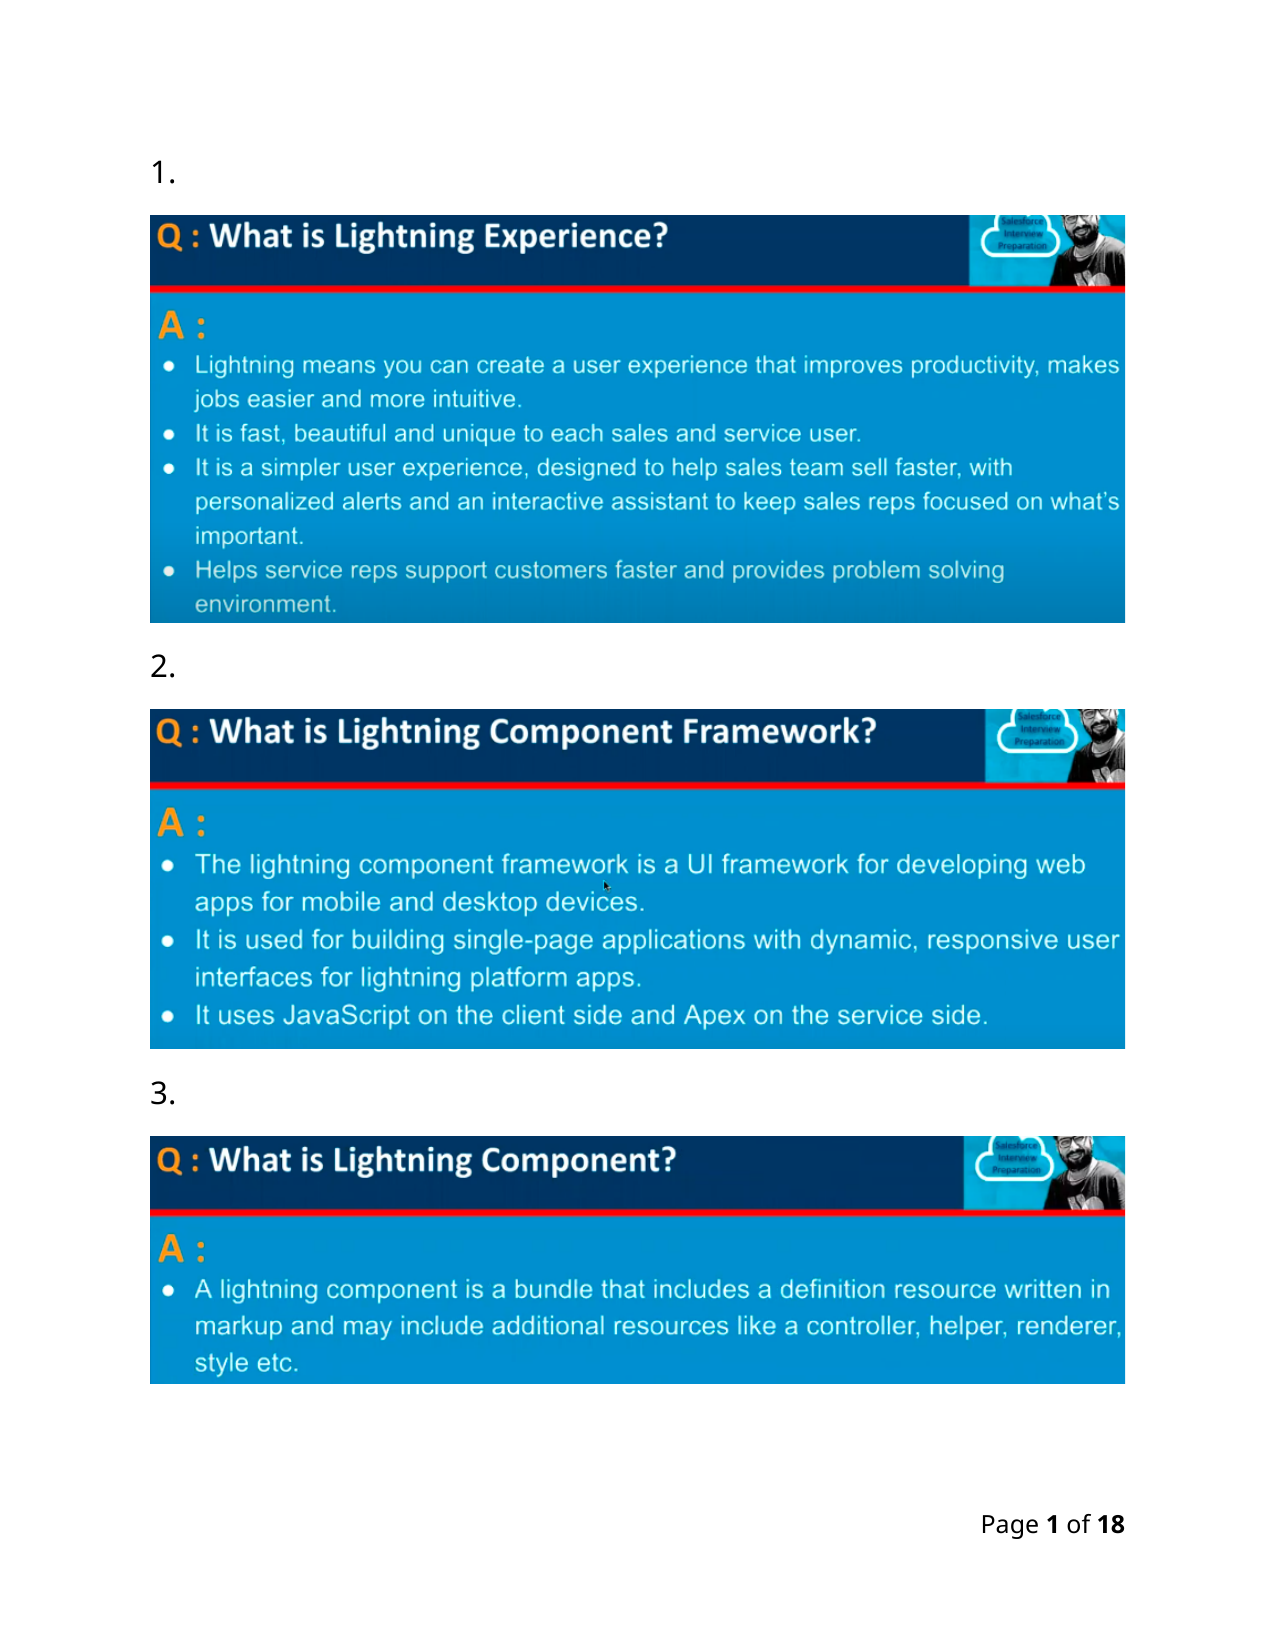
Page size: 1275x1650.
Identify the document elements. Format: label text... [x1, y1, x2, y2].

picture [533, 497, 539, 509]
picture [821, 860, 825, 871]
picture [504, 430, 514, 439]
picture [263, 1281, 267, 1297]
picture [592, 863, 603, 873]
picture [472, 972, 483, 991]
picture [628, 459, 635, 475]
picture [159, 310, 183, 339]
picture [233, 498, 241, 509]
picture [406, 395, 411, 406]
picture [233, 1322, 239, 1334]
picture [611, 898, 623, 910]
picture [523, 972, 535, 986]
picture [1005, 1285, 1020, 1297]
picture [455, 935, 465, 949]
picture [542, 497, 551, 509]
picture [507, 1317, 519, 1334]
picture [666, 866, 672, 873]
picture [512, 494, 516, 509]
picture [458, 1007, 462, 1023]
picture [201, 497, 207, 505]
picture [910, 1011, 919, 1024]
picture [230, 532, 240, 543]
picture [272, 497, 282, 509]
picture [557, 1322, 568, 1334]
picture [243, 600, 247, 611]
picture [821, 497, 827, 509]
picture [661, 936, 669, 949]
picture [559, 1280, 570, 1297]
picture [492, 972, 504, 986]
picture [1036, 497, 1041, 509]
picture [761, 1284, 770, 1297]
picture [346, 1004, 355, 1009]
picture [683, 361, 687, 372]
picture [648, 1010, 659, 1023]
picture [787, 562, 797, 577]
picture [937, 463, 947, 474]
picture [463, 566, 471, 573]
picture [972, 1010, 979, 1018]
picture [565, 935, 576, 952]
picture [725, 429, 734, 440]
picture [975, 361, 981, 373]
picture [706, 463, 710, 480]
picture [932, 1284, 944, 1298]
picture [210, 600, 214, 610]
picture [789, 1322, 797, 1334]
picture [770, 497, 780, 509]
picture [751, 1316, 760, 1334]
picture [608, 860, 614, 872]
picture [271, 1284, 281, 1297]
picture [393, 1284, 403, 1297]
picture [713, 562, 723, 577]
picture [388, 566, 397, 578]
picture [347, 497, 353, 508]
picture [891, 498, 895, 513]
picture [566, 463, 575, 474]
picture [210, 1354, 214, 1371]
picture [703, 1322, 715, 1334]
picture [699, 566, 709, 577]
picture [252, 429, 259, 441]
picture [439, 465, 454, 473]
picture [547, 892, 558, 910]
picture [1095, 1322, 1106, 1334]
picture [893, 361, 902, 372]
picture [213, 855, 224, 873]
picture [275, 426, 279, 441]
picture [411, 361, 415, 373]
picture [550, 1010, 556, 1023]
picture [592, 425, 602, 441]
picture [935, 361, 951, 373]
picture [716, 360, 721, 372]
picture [979, 566, 989, 577]
picture [813, 859, 821, 873]
picture [616, 497, 623, 509]
picture [866, 862, 874, 873]
picture [258, 972, 268, 986]
picture [417, 935, 428, 948]
picture [459, 898, 471, 910]
picture [897, 458, 901, 474]
picture [196, 1358, 206, 1370]
picture [204, 1007, 208, 1024]
picture [755, 859, 766, 872]
picture [438, 367, 446, 372]
picture [413, 396, 424, 406]
picture [928, 935, 935, 947]
picture [675, 1287, 685, 1297]
picture [869, 561, 877, 577]
picture [225, 936, 235, 949]
picture [488, 856, 492, 873]
picture [1039, 860, 1053, 873]
picture [310, 361, 315, 371]
picture [639, 497, 647, 509]
picture [981, 215, 1060, 258]
picture [375, 935, 379, 948]
picture [933, 1010, 943, 1024]
picture [918, 465, 927, 474]
picture [236, 1359, 247, 1370]
picture [1069, 935, 1079, 949]
picture [719, 1010, 730, 1024]
picture [869, 497, 875, 509]
picture [442, 1322, 452, 1334]
picture [533, 363, 543, 372]
picture [407, 566, 416, 578]
picture [815, 931, 823, 949]
picture [491, 429, 496, 441]
picture [531, 1285, 541, 1297]
picture [336, 935, 343, 947]
picture [272, 972, 283, 985]
picture [324, 362, 335, 372]
picture [434, 972, 445, 986]
picture [634, 935, 642, 953]
picture [499, 361, 509, 372]
picture [362, 424, 367, 440]
picture [264, 860, 274, 878]
picture [544, 566, 552, 577]
picture [345, 972, 351, 985]
picture [628, 1284, 636, 1297]
picture [953, 936, 963, 947]
picture [412, 972, 423, 986]
picture [761, 935, 770, 948]
picture [333, 972, 342, 984]
picture [333, 898, 337, 909]
picture [930, 566, 938, 571]
picture [427, 860, 435, 873]
picture [1053, 498, 1061, 509]
picture [516, 361, 522, 372]
picture [241, 967, 255, 986]
picture [968, 1011, 979, 1024]
picture [695, 1285, 701, 1298]
picture [685, 1005, 701, 1023]
picture [491, 361, 495, 372]
picture [626, 566, 633, 577]
picture [421, 898, 425, 909]
picture [704, 1011, 712, 1029]
picture [257, 979, 264, 986]
picture [500, 1322, 504, 1334]
picture [895, 1284, 902, 1297]
picture [544, 1318, 548, 1334]
picture [327, 1010, 338, 1024]
picture [680, 497, 686, 509]
picture [639, 936, 645, 949]
picture [550, 942, 556, 949]
picture [278, 600, 289, 611]
picture [471, 1322, 482, 1332]
picture [204, 1322, 208, 1334]
picture [976, 1322, 992, 1333]
picture [353, 390, 360, 407]
picture [610, 1280, 617, 1297]
picture [503, 854, 509, 872]
picture [607, 935, 615, 947]
picture [547, 859, 554, 872]
text 1. [150, 150, 1125, 193]
picture [474, 563, 486, 578]
picture [734, 566, 741, 582]
picture [203, 426, 207, 441]
picture [399, 930, 406, 948]
picture [873, 1284, 884, 1296]
picture [219, 1363, 225, 1376]
picture [1012, 940, 1022, 949]
picture [389, 463, 394, 474]
picture [383, 395, 388, 406]
picture [489, 936, 496, 948]
picture [534, 563, 538, 578]
picture [1014, 859, 1021, 870]
picture [789, 930, 800, 948]
picture [1057, 860, 1069, 874]
picture [739, 1284, 749, 1296]
picture [331, 567, 336, 577]
picture [888, 566, 899, 577]
picture [269, 532, 275, 543]
picture [284, 463, 291, 474]
picture [294, 397, 305, 404]
picture [695, 429, 701, 440]
picture [258, 1358, 269, 1368]
picture [637, 566, 645, 571]
picture [742, 463, 749, 475]
picture [471, 463, 481, 473]
picture [478, 859, 484, 872]
picture [777, 1010, 782, 1023]
picture [457, 859, 468, 873]
picture [608, 972, 619, 990]
picture [334, 463, 339, 474]
picture [519, 498, 530, 509]
picture [275, 935, 287, 949]
picture [326, 394, 333, 406]
picture [233, 1285, 244, 1303]
picture [555, 566, 565, 577]
picture [406, 898, 410, 910]
picture [609, 1011, 620, 1024]
picture [444, 395, 450, 405]
picture [805, 498, 814, 507]
picture [600, 361, 611, 372]
picture [263, 465, 271, 473]
picture [856, 935, 867, 947]
picture [937, 935, 949, 947]
picture [731, 859, 737, 872]
picture [997, 709, 1078, 754]
picture [575, 1011, 585, 1024]
picture [904, 1287, 914, 1297]
picture [535, 859, 546, 872]
picture [535, 935, 547, 953]
picture [264, 892, 268, 910]
picture [938, 498, 942, 509]
picture [414, 497, 421, 509]
picture [228, 862, 240, 870]
picture [580, 1284, 589, 1298]
picture [956, 1006, 964, 1024]
picture [341, 892, 353, 910]
picture [758, 463, 768, 475]
picture [341, 395, 347, 405]
picture [520, 859, 531, 873]
picture [337, 860, 349, 878]
picture [954, 357, 958, 372]
picture [628, 429, 635, 441]
picture [245, 497, 251, 509]
picture [755, 1010, 767, 1024]
picture [430, 463, 434, 480]
picture [947, 1286, 958, 1297]
picture [366, 361, 374, 372]
picture [293, 566, 302, 577]
picture [389, 968, 401, 986]
picture [465, 1006, 477, 1023]
picture [203, 898, 207, 910]
picture [227, 898, 235, 915]
picture [362, 497, 373, 509]
picture [971, 464, 980, 474]
picture [559, 1007, 563, 1024]
picture [225, 972, 237, 986]
picture [478, 361, 486, 373]
picture [664, 361, 679, 372]
picture [859, 1322, 864, 1334]
picture [590, 566, 595, 577]
picture [673, 860, 677, 873]
picture [1098, 1284, 1109, 1297]
picture [1110, 361, 1119, 372]
picture [1110, 498, 1119, 507]
picture [962, 569, 968, 577]
picture [588, 361, 597, 373]
picture [855, 566, 863, 577]
picture [443, 1284, 448, 1297]
picture [735, 1011, 744, 1022]
picture [418, 859, 424, 870]
picture [796, 1287, 808, 1298]
picture [575, 567, 580, 577]
picture [552, 430, 562, 439]
picture [836, 498, 847, 509]
picture [524, 1317, 534, 1334]
picture [164, 567, 174, 576]
picture [312, 600, 322, 611]
picture [477, 497, 482, 508]
picture [945, 1322, 957, 1331]
picture [965, 860, 975, 873]
picture [548, 972, 566, 986]
picture [285, 361, 293, 377]
picture [898, 855, 909, 873]
picture [859, 854, 864, 872]
picture [290, 930, 302, 948]
picture [250, 529, 262, 543]
picture [772, 463, 780, 474]
picture [614, 361, 619, 372]
picture [592, 497, 602, 509]
picture [645, 859, 654, 874]
picture [979, 859, 988, 878]
picture [298, 1010, 309, 1024]
picture [293, 1322, 304, 1334]
picture [825, 1284, 835, 1297]
picture [503, 1011, 514, 1024]
picture [594, 1006, 606, 1024]
picture [279, 855, 290, 872]
picture [712, 1011, 716, 1022]
picture [216, 390, 223, 406]
picture [379, 1284, 390, 1302]
picture [1016, 860, 1026, 878]
picture [220, 1011, 231, 1024]
picture [360, 859, 370, 870]
picture [875, 935, 882, 948]
picture [793, 1007, 798, 1023]
picture [328, 1284, 338, 1297]
picture [280, 1362, 290, 1371]
picture [340, 1287, 352, 1298]
picture [675, 935, 686, 949]
picture [414, 1321, 418, 1334]
picture [279, 567, 286, 578]
picture [858, 1285, 869, 1298]
picture [308, 395, 313, 406]
picture [227, 1354, 232, 1370]
picture [839, 1011, 849, 1024]
picture [611, 463, 626, 473]
picture [902, 566, 912, 577]
picture [783, 1281, 793, 1298]
picture [278, 898, 283, 910]
picture [197, 561, 210, 577]
picture [196, 1280, 211, 1297]
picture [271, 1322, 282, 1339]
picture [1095, 361, 1106, 372]
picture [1083, 935, 1094, 949]
picture [296, 425, 303, 441]
picture [326, 429, 333, 440]
picture [447, 361, 454, 372]
picture [164, 361, 174, 371]
picture [342, 361, 348, 372]
picture [419, 1010, 431, 1024]
picture [408, 1322, 412, 1334]
picture [1026, 1322, 1038, 1331]
picture [539, 972, 544, 986]
picture [719, 935, 730, 947]
picture [373, 1322, 377, 1334]
picture [569, 429, 576, 441]
picture [694, 497, 699, 508]
picture [941, 569, 949, 578]
picture [368, 898, 379, 910]
picture [845, 361, 850, 372]
picture [264, 600, 268, 611]
picture [196, 854, 210, 872]
picture [490, 935, 500, 954]
picture [708, 425, 715, 441]
picture [301, 463, 308, 480]
picture [309, 498, 319, 506]
picture [437, 1285, 441, 1297]
picture [828, 936, 837, 954]
picture [462, 497, 469, 509]
picture [617, 560, 621, 576]
picture [426, 425, 433, 441]
picture [343, 1007, 357, 1024]
picture [1061, 501, 1066, 509]
picture [983, 1287, 995, 1298]
picture [898, 498, 902, 509]
picture [781, 932, 786, 948]
picture [207, 531, 212, 543]
picture [639, 1322, 648, 1334]
picture [392, 498, 400, 509]
picture [802, 1006, 812, 1023]
picture [552, 463, 563, 473]
picture [309, 430, 319, 440]
picture [508, 969, 513, 986]
picture [945, 566, 952, 577]
picture [970, 1285, 981, 1298]
picture [456, 1317, 467, 1334]
picture [799, 860, 808, 873]
picture [242, 1316, 252, 1334]
picture [1097, 936, 1108, 949]
picture [793, 861, 799, 873]
picture [473, 860, 477, 872]
picture [389, 859, 408, 872]
picture [659, 463, 663, 473]
picture [1073, 855, 1077, 872]
picture [234, 566, 241, 581]
picture [771, 1011, 775, 1023]
picture [619, 935, 631, 953]
picture [593, 974, 605, 990]
picture [1087, 497, 1093, 509]
picture [270, 898, 275, 910]
picture [218, 970, 222, 986]
picture [660, 434, 667, 441]
picture [318, 566, 326, 575]
picture [1001, 459, 1011, 474]
picture [540, 459, 549, 475]
picture [257, 600, 261, 611]
picture [967, 935, 978, 953]
picture [963, 859, 970, 870]
picture [529, 1010, 540, 1024]
text 3. [150, 1071, 1125, 1113]
picture [403, 465, 414, 473]
picture [216, 361, 226, 377]
picture [781, 361, 787, 372]
picture [789, 431, 800, 439]
picture [671, 566, 676, 577]
picture [496, 1284, 504, 1297]
picture [745, 492, 751, 509]
picture [778, 859, 790, 872]
picture [391, 903, 397, 910]
picture [223, 465, 231, 473]
picture [374, 566, 384, 581]
picture [511, 935, 522, 949]
picture [686, 566, 695, 577]
picture [210, 498, 220, 506]
picture [294, 856, 298, 873]
picture [845, 1281, 849, 1297]
picture [626, 898, 636, 910]
picture [422, 1284, 433, 1297]
picture [877, 497, 888, 509]
picture [429, 497, 434, 509]
picture [375, 464, 385, 473]
picture [235, 898, 239, 909]
picture [680, 429, 687, 441]
picture [438, 497, 444, 505]
picture [301, 972, 311, 986]
picture [419, 464, 426, 474]
picture [258, 1322, 266, 1334]
picture [614, 1010, 621, 1017]
picture [302, 859, 312, 872]
picture [204, 932, 208, 948]
picture [723, 1285, 735, 1298]
picture [285, 972, 298, 986]
picture [1077, 859, 1085, 873]
picture [248, 396, 259, 404]
picture [509, 898, 521, 910]
picture [764, 1322, 775, 1334]
picture [489, 892, 497, 910]
picture [747, 566, 753, 576]
picture [263, 394, 272, 407]
picture [328, 859, 334, 871]
picture [162, 936, 173, 946]
picture [435, 1011, 439, 1023]
picture [800, 568, 810, 578]
picture [524, 427, 529, 441]
picture [422, 1322, 433, 1334]
picture [1018, 1322, 1023, 1333]
picture [212, 898, 216, 915]
picture [443, 860, 447, 872]
picture [269, 361, 273, 372]
picture [424, 892, 432, 910]
picture [162, 1011, 173, 1021]
text 2. [150, 644, 1125, 687]
picture [351, 1322, 356, 1334]
picture [689, 855, 704, 873]
picture [558, 862, 568, 873]
picture [1045, 935, 1057, 947]
picture [1025, 1284, 1031, 1297]
picture [640, 571, 646, 578]
picture [982, 935, 993, 947]
picture [419, 567, 424, 578]
picture [587, 1322, 598, 1334]
picture [313, 929, 319, 948]
picture [952, 1011, 956, 1022]
picture [504, 396, 514, 407]
picture [729, 468, 736, 475]
picture [360, 1013, 371, 1024]
picture [360, 566, 370, 578]
picture [150, 215, 1125, 293]
picture [262, 935, 272, 948]
picture [617, 855, 626, 872]
picture [511, 859, 517, 872]
picture [724, 854, 729, 872]
picture [525, 898, 537, 915]
picture [650, 563, 654, 578]
picture [703, 494, 707, 509]
picture [756, 497, 767, 508]
picture [879, 361, 889, 372]
picture [234, 1011, 244, 1024]
picture [404, 1007, 408, 1023]
picture [553, 935, 562, 948]
picture [848, 566, 853, 577]
picture [658, 429, 666, 434]
picture [417, 362, 421, 372]
picture [511, 463, 521, 473]
picture [414, 898, 418, 910]
picture [249, 1280, 258, 1297]
picture [662, 1006, 674, 1024]
picture [213, 531, 219, 543]
picture [740, 859, 751, 873]
picture [615, 1322, 620, 1333]
picture [322, 967, 328, 986]
picture [644, 430, 654, 439]
picture [292, 463, 297, 474]
picture [996, 1322, 1001, 1333]
picture [882, 859, 888, 873]
picture [389, 1010, 401, 1029]
picture [566, 566, 572, 577]
picture [690, 932, 694, 949]
picture [150, 709, 1125, 790]
picture [950, 463, 955, 474]
picture [412, 860, 422, 878]
picture [375, 395, 381, 406]
picture [357, 1284, 374, 1297]
picture [370, 429, 375, 441]
picture [414, 429, 419, 440]
picture [808, 1322, 817, 1334]
picture [291, 1284, 301, 1297]
picture [586, 463, 594, 480]
picture [910, 465, 914, 475]
picture [736, 362, 746, 372]
picture [602, 463, 607, 474]
picture [967, 1322, 974, 1339]
picture [273, 1355, 277, 1371]
picture [983, 497, 993, 509]
picture [242, 424, 246, 440]
picture [263, 497, 268, 509]
picture [214, 566, 222, 577]
picture [197, 356, 207, 372]
picture [868, 1011, 885, 1023]
picture [196, 600, 207, 611]
picture [365, 468, 372, 474]
picture [623, 972, 633, 986]
picture [686, 465, 697, 474]
picture [629, 362, 640, 370]
picture [326, 939, 333, 949]
picture [219, 1322, 230, 1334]
picture [298, 602, 309, 611]
picture [924, 492, 929, 509]
picture [395, 936, 402, 949]
picture [798, 466, 808, 472]
picture [247, 936, 254, 949]
picture [162, 860, 173, 871]
picture [502, 893, 506, 910]
picture [368, 936, 374, 949]
picture [321, 1316, 332, 1334]
picture [447, 566, 454, 582]
picture [248, 1011, 259, 1024]
picture [431, 935, 443, 954]
picture [826, 463, 836, 474]
picture [709, 1280, 720, 1298]
picture [1006, 859, 1011, 872]
picture [474, 898, 485, 910]
picture [521, 1284, 527, 1297]
picture [320, 935, 329, 948]
picture [229, 396, 238, 405]
picture [242, 898, 252, 910]
picture [563, 898, 574, 910]
picture [329, 975, 338, 986]
picture [495, 568, 505, 578]
picture [696, 361, 707, 371]
picture [284, 1006, 294, 1024]
picture [928, 860, 939, 873]
picture [962, 1285, 966, 1297]
picture [473, 1285, 482, 1298]
picture [811, 1279, 820, 1296]
picture [225, 497, 229, 509]
picture [926, 361, 931, 372]
picture [681, 1322, 686, 1333]
picture [815, 463, 822, 474]
picture [1042, 1322, 1046, 1334]
picture [825, 434, 833, 441]
picture [865, 464, 876, 473]
picture [531, 430, 539, 441]
picture [669, 494, 673, 509]
picture [845, 935, 851, 948]
picture [737, 431, 748, 439]
picture [821, 1324, 825, 1334]
picture [320, 463, 330, 473]
picture [1000, 860, 1004, 872]
picture [1069, 1285, 1074, 1297]
picture [661, 1284, 671, 1296]
picture [1085, 1322, 1091, 1333]
picture [159, 1234, 183, 1262]
picture [867, 1322, 879, 1334]
picture [1001, 935, 1008, 947]
picture [836, 430, 847, 441]
picture [594, 859, 605, 869]
picture [636, 1010, 644, 1023]
picture [318, 897, 322, 910]
picture [353, 931, 365, 949]
picture [703, 938, 712, 949]
picture [666, 1322, 677, 1334]
picture [1056, 1316, 1067, 1334]
picture [310, 898, 314, 910]
picture [163, 1285, 174, 1296]
picture [829, 859, 834, 872]
picture [673, 459, 683, 474]
picture [458, 429, 465, 441]
picture [655, 361, 659, 377]
picture [314, 1011, 324, 1023]
picture [837, 463, 843, 474]
picture [838, 855, 846, 873]
picture [306, 1284, 317, 1300]
picture [644, 361, 651, 369]
picture [1110, 1322, 1115, 1334]
picture [286, 898, 292, 910]
picture [408, 1284, 418, 1297]
picture [307, 1322, 311, 1334]
picture [834, 566, 841, 581]
picture [374, 972, 385, 990]
picture [150, 1136, 1125, 1217]
picture [718, 1322, 728, 1333]
picture [480, 1010, 492, 1024]
picture [444, 430, 453, 441]
picture [366, 1327, 372, 1334]
picture [811, 430, 817, 441]
picture [164, 430, 174, 439]
picture [656, 498, 665, 509]
picture [323, 860, 327, 873]
picture [574, 361, 584, 373]
picture [1055, 1287, 1066, 1298]
picture [158, 807, 183, 836]
picture [474, 935, 486, 948]
picture [276, 394, 285, 405]
picture [515, 968, 519, 985]
picture [915, 869, 924, 874]
picture [893, 1322, 897, 1333]
picture [769, 859, 774, 872]
picture [1056, 361, 1060, 372]
picture [375, 1010, 380, 1023]
picture [448, 972, 460, 992]
picture [899, 938, 910, 949]
picture [995, 566, 1003, 582]
picture [598, 566, 606, 578]
picture [458, 463, 463, 474]
picture [433, 566, 443, 582]
picture [908, 1322, 914, 1334]
picture [557, 361, 564, 372]
picture [853, 463, 861, 474]
picture [659, 1323, 663, 1334]
picture [735, 935, 744, 949]
picture [623, 1322, 635, 1334]
picture [447, 892, 455, 910]
picture [598, 898, 602, 910]
picture [352, 566, 357, 577]
picture [817, 361, 821, 372]
picture [480, 430, 487, 445]
picture [1070, 1322, 1082, 1334]
picture [264, 1010, 274, 1024]
picture [573, 860, 588, 872]
picture [325, 898, 330, 910]
picture [919, 1287, 929, 1298]
picture [337, 430, 343, 441]
picture [851, 1318, 855, 1334]
picture [444, 898, 448, 909]
picture [1073, 361, 1079, 372]
picture [509, 566, 514, 578]
picture [997, 493, 1007, 509]
picture [398, 898, 402, 910]
picture [263, 859, 269, 870]
picture [852, 1010, 864, 1024]
picture [581, 935, 592, 949]
picture [1047, 1281, 1051, 1297]
picture [1113, 935, 1118, 947]
picture [577, 972, 589, 986]
picture [203, 972, 214, 985]
picture [1083, 357, 1092, 372]
picture [164, 464, 174, 473]
picture [377, 494, 388, 509]
picture [350, 426, 354, 441]
picture [914, 566, 919, 577]
picture [322, 493, 332, 509]
